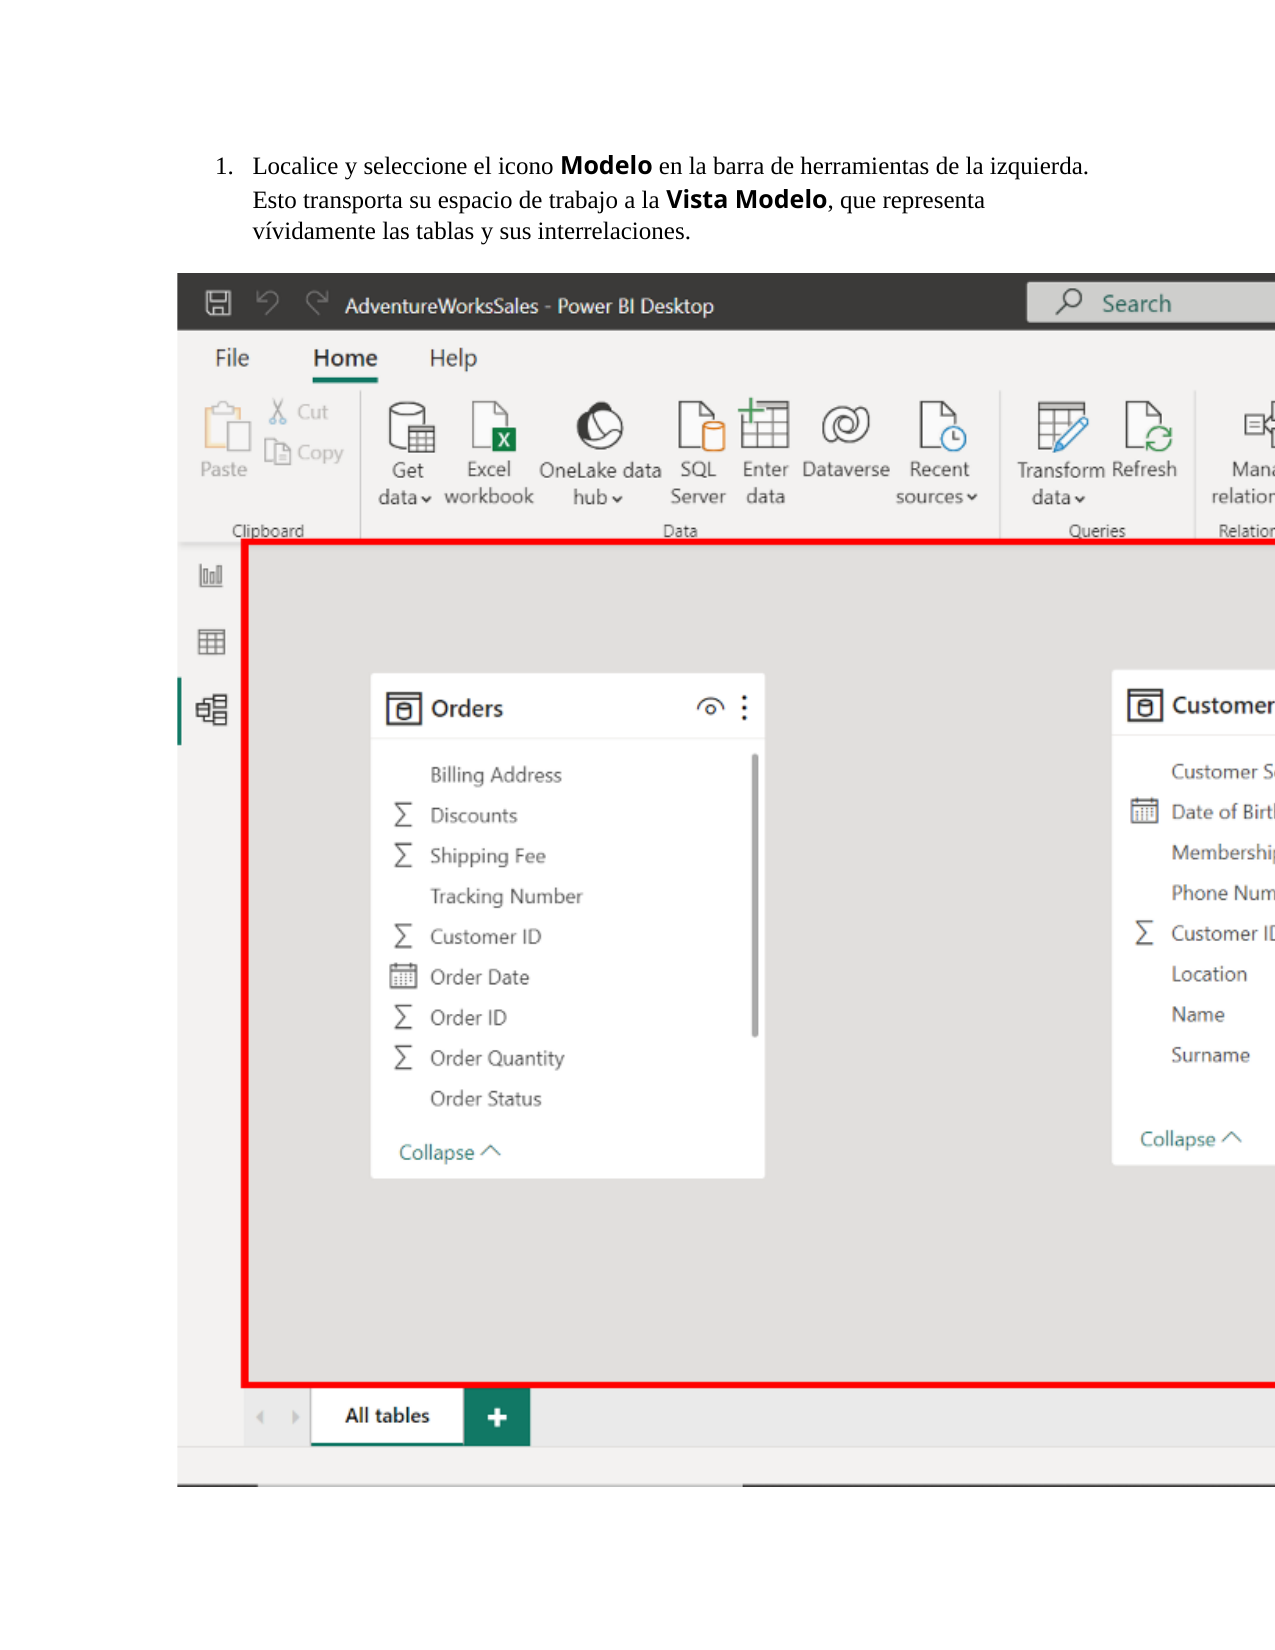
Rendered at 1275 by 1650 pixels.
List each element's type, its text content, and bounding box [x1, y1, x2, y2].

picture [177, 273, 1275, 1487]
list Localice y seleccione el icono Modelo en la barra de herramientas de la izquierda. Esto transporta su espacio de trabajo a la Vista Modelo, que representa vívidamente las tablas y sus interrelaciones. [215, 148, 1098, 244]
